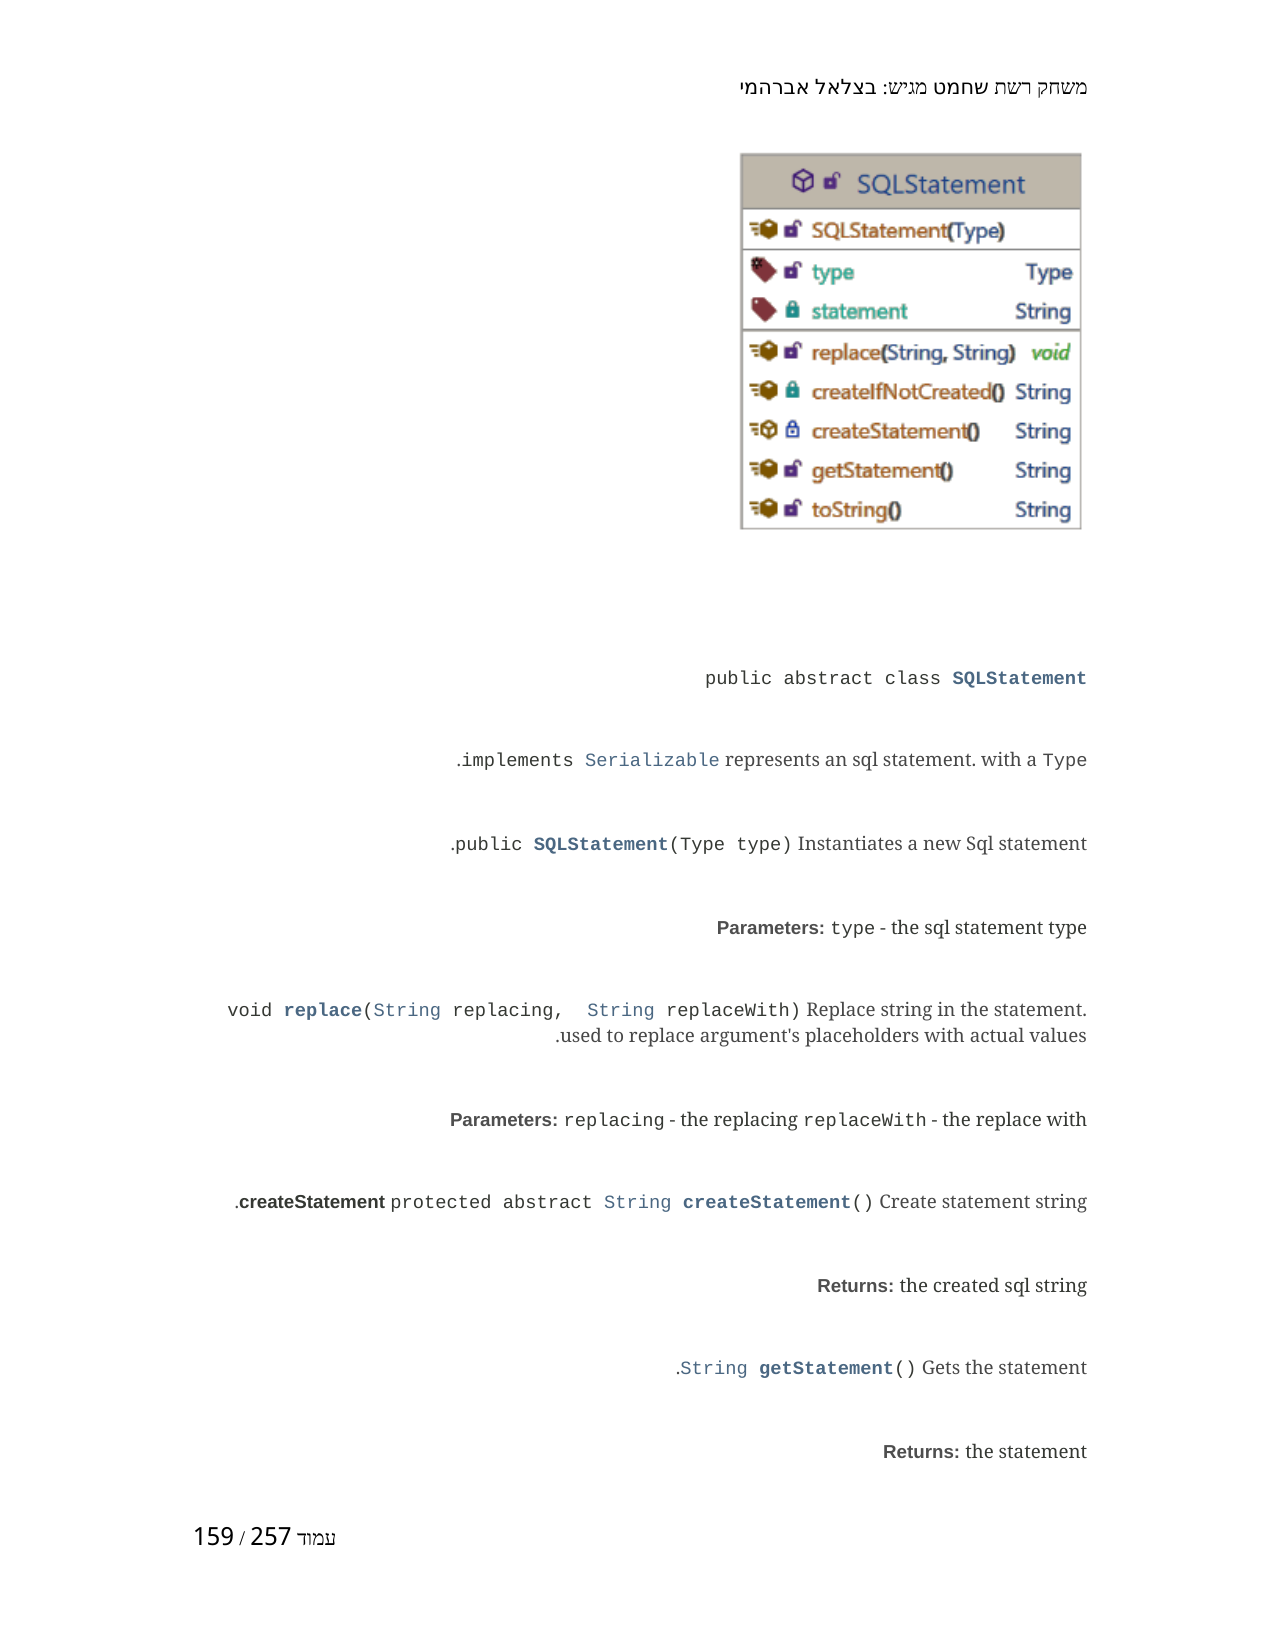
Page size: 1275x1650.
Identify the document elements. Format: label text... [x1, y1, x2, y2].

text String getStatement() Gets the statement. [187, 1354, 1087, 1382]
text public SQLStatement​(Type type) Instantiates a new Sql statement. [187, 831, 1087, 858]
text void replace​(String replacing, String replaceWith) Replace string in the statement. used to replace argument's placeholders with actual values. [187, 997, 1087, 1050]
text Parameters: replacing - the replacing replaceWith - the replace with [187, 1106, 1087, 1132]
picture [734, 147, 1088, 536]
text implements Serializable represents an sql statement. with a Type. [187, 746, 1087, 774]
text public abstract class SQLStatement [187, 669, 1087, 690]
text Returns: the created sql string [187, 1272, 1087, 1298]
text createStatement protected abstract String createStatement() Create statement string. [187, 1188, 1087, 1216]
text Parameters: type - the sql statement type [187, 914, 1087, 940]
text Returns: the statement [187, 1438, 1087, 1464]
